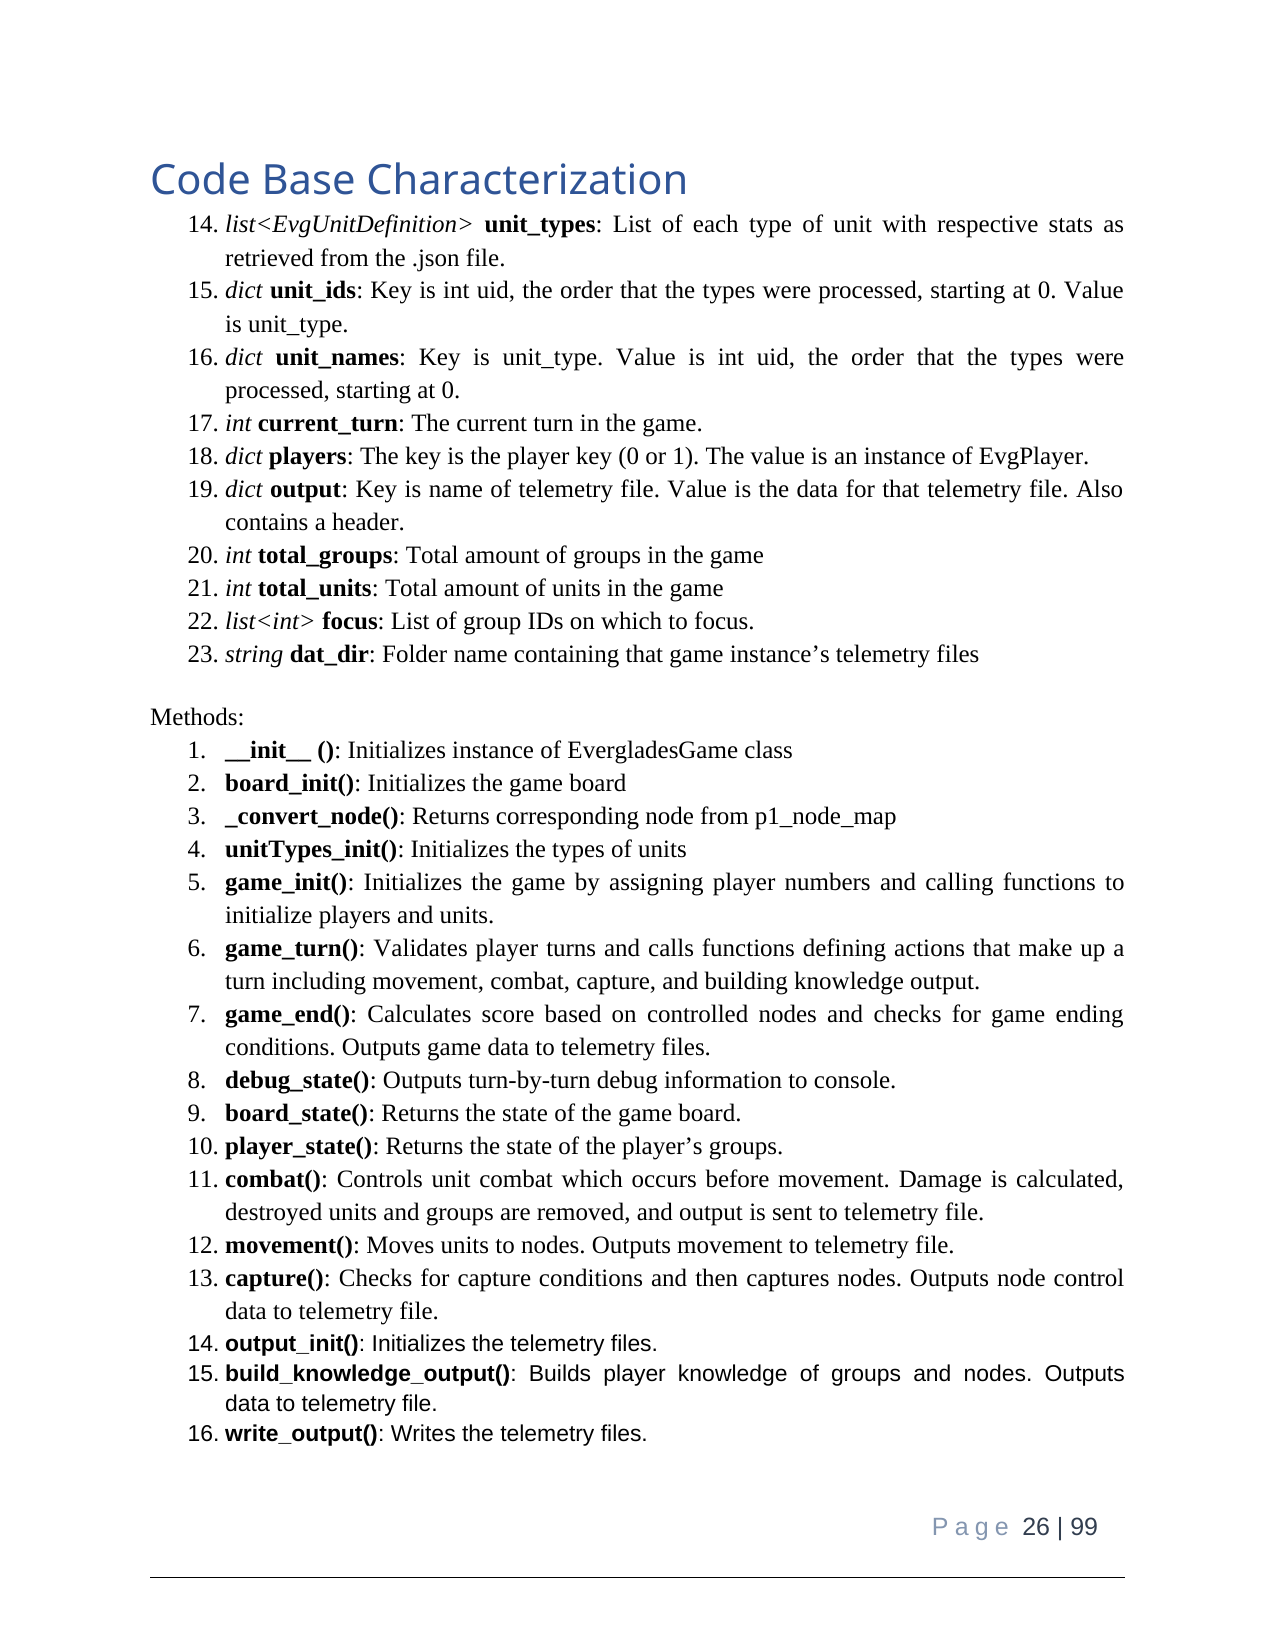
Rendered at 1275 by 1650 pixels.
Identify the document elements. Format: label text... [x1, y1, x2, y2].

list dict players: The key is the player key (0 or 1). The value is an instance of EvgPlayer. [187, 441, 1125, 469]
list board_state(): Returns the state of the game board. [187, 1098, 1125, 1127]
list unitTypes_init(): Initializes the types of units [187, 834, 1125, 863]
list _convert_node(): Returns corresponding node from p1_node_map [187, 801, 1125, 830]
list movement(): Moves units to nodes. Outputs movement to telemetry file. [187, 1230, 1125, 1259]
list game_turn(): Validates player turns and calls functions defining actions that make up a turn including movement, combat, capture, and building knowledge output. [187, 933, 1125, 995]
list build_knowledge_output(): Builds player knowledge of groups and nodes. Outputs data to telemetry file. [187, 1360, 1125, 1416]
list capture(): Checks for capture conditions and then captures nodes. Outputs node control data to telemetry file. [187, 1263, 1125, 1325]
list combat(): Controls unit combat which occurs before movement. Damage is calculated, destroyed units and groups are removed, and output is sent to telemetry file. [187, 1164, 1125, 1226]
list game_init(): Initializes the game by assigning player numbers and calling functions to initialize players and units. [187, 867, 1125, 929]
list string dat_dir: Folder name containing that game instance’s telemetry files [187, 639, 1125, 668]
list dict output: Key is name of telemetry file. Value is the data for that telemetry file. Also contains a header. [187, 474, 1125, 536]
text Code Base Characterization [150, 150, 1125, 207]
list int total_units: Total amount of units in the game [187, 573, 1125, 602]
list list<EvgUnitDefinition> unit_types: List of each type of unit with respective stats as retrieved from the .json file. [187, 209, 1125, 271]
list int total_groups: Total amount of groups in the game [187, 540, 1125, 568]
list list<int> focus: List of group IDs on which to focus. [187, 606, 1125, 634]
list game_end(): Calculates score based on controlled nodes and checks for game ending conditions. Outputs game data to telemetry files. [187, 999, 1125, 1061]
list __init__ (): Initializes instance of EvergladesGame class [187, 735, 1125, 764]
list debug_state(): Outputs turn-by-turn debug information to console. [187, 1065, 1125, 1094]
list board_init(): Initializes the game board [187, 768, 1125, 797]
list dict unit_names: Key is unit_type. Value is int uid, the order that the types were processed, starting at 0. [187, 342, 1125, 403]
list write_output(): Writes the telemetry files. [187, 1420, 1125, 1446]
text Methods: [150, 702, 1125, 731]
list output_init(): Initializes the telemetry files. [187, 1329, 1125, 1356]
list player_state(): Returns the state of the player’s groups. [187, 1131, 1125, 1160]
list dict unit_ids: Key is int uid, the order that the types were processed, starting at 0. Value is unit_type. [187, 276, 1125, 337]
list int current_turn: The current turn in the game. [187, 408, 1125, 436]
